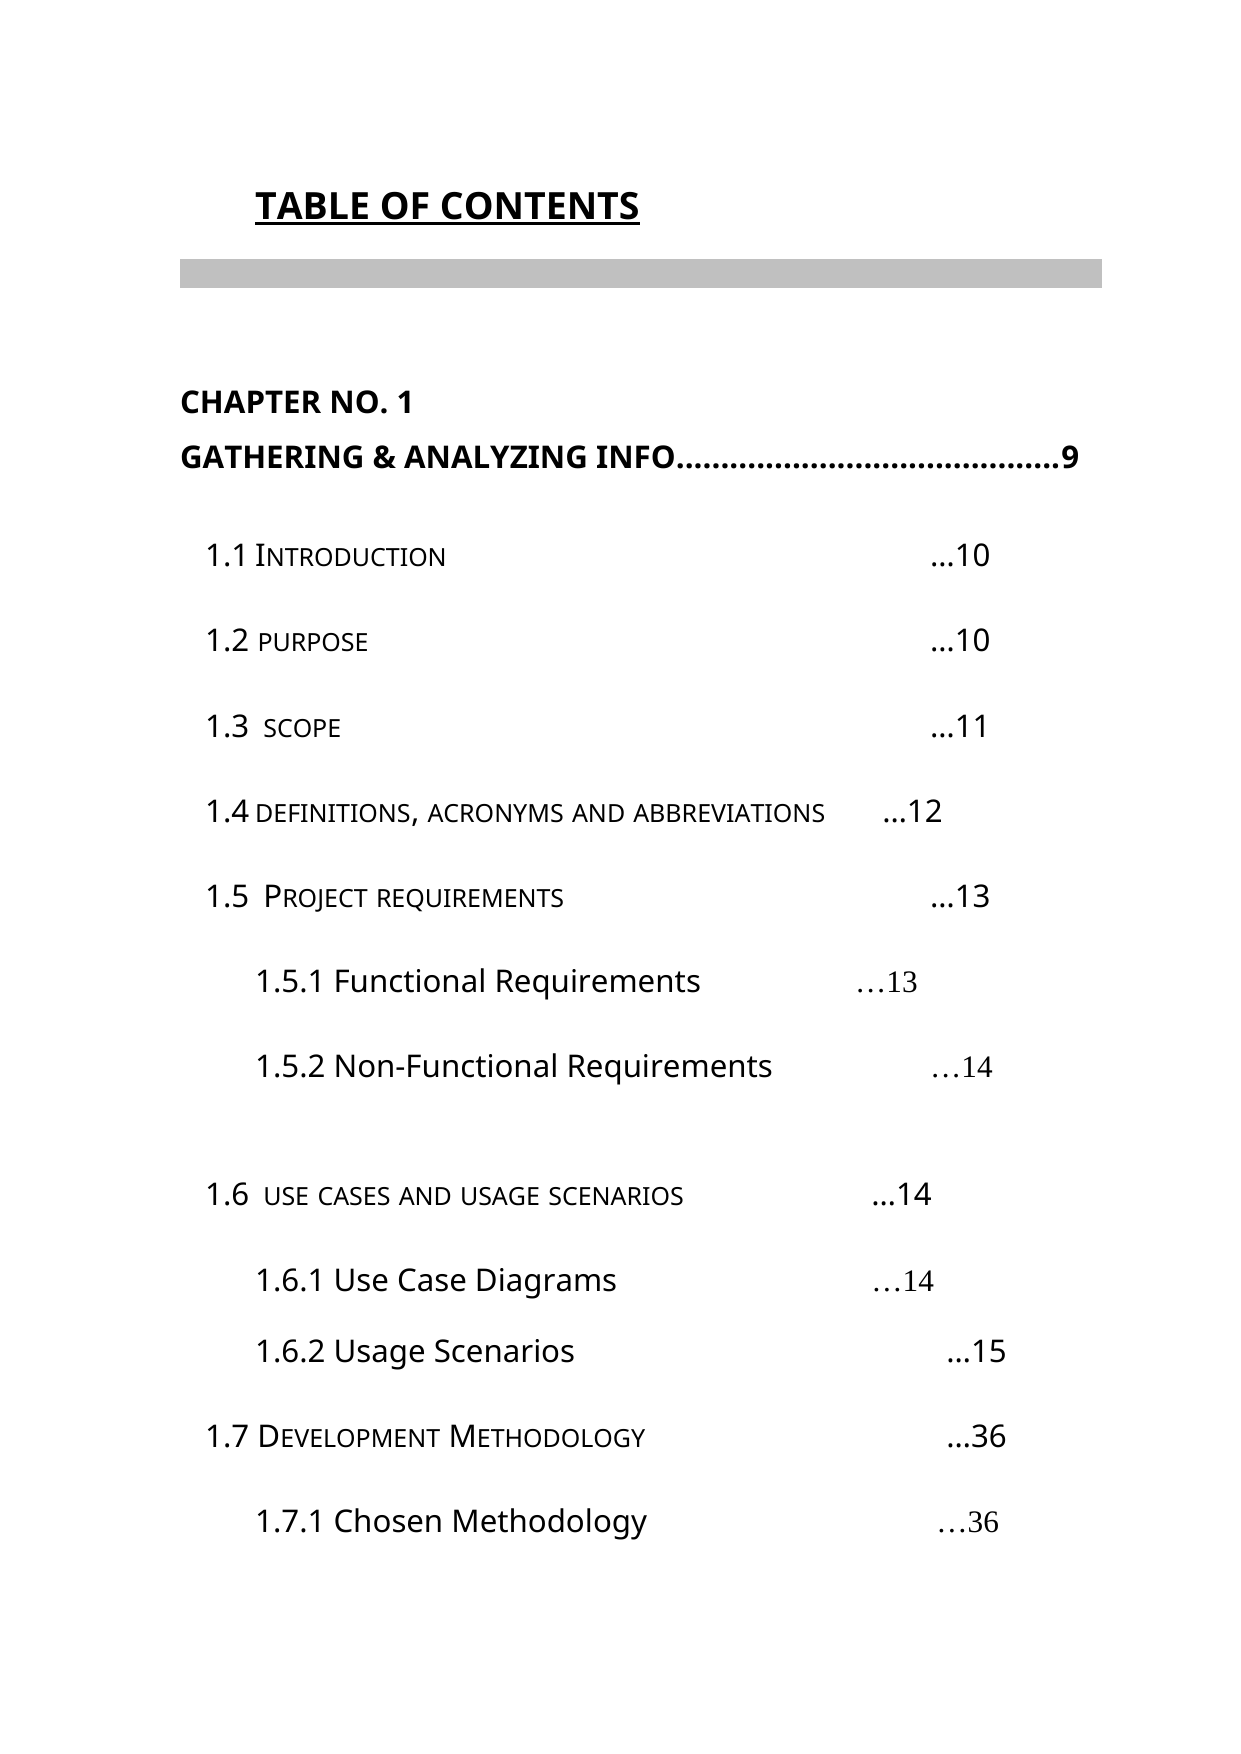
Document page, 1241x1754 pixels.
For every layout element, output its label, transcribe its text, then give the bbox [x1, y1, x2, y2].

table_header [180, 259, 1102, 288]
text 1.3 scope …11 [205, 704, 1060, 789]
text 1.2 purpose …10 [205, 618, 1060, 661]
text gathering & Analyzing info 9 [180, 436, 1060, 478]
text 1.7 Development Methodology …36 [205, 1414, 1060, 1499]
text 1.1 Introduction …10 [205, 533, 1060, 576]
text 1.5 Project requirements …13 [205, 874, 1060, 917]
text 1.5.1 Functional Requirements …13 [180, 959, 1060, 1002]
text CHAPTER NO. 1 [180, 380, 1060, 423]
text 1.6.2 Usage Scenarios …15 [180, 1329, 1060, 1371]
text 1.7.1 Chosen Methodology …36 [180, 1499, 1060, 1542]
text 1.6.1 Use Case Diagrams …14 [180, 1257, 1060, 1300]
text 1.4 definitions, acronyms and abbreviations …12 [205, 789, 1060, 831]
text 1.5.2 Non-Functional Requirements …14 [180, 1044, 1060, 1087]
text 1.6 use cases and usage scenarios …14 [205, 1172, 1060, 1257]
text TABLE OF CONTENTS [255, 179, 1060, 230]
